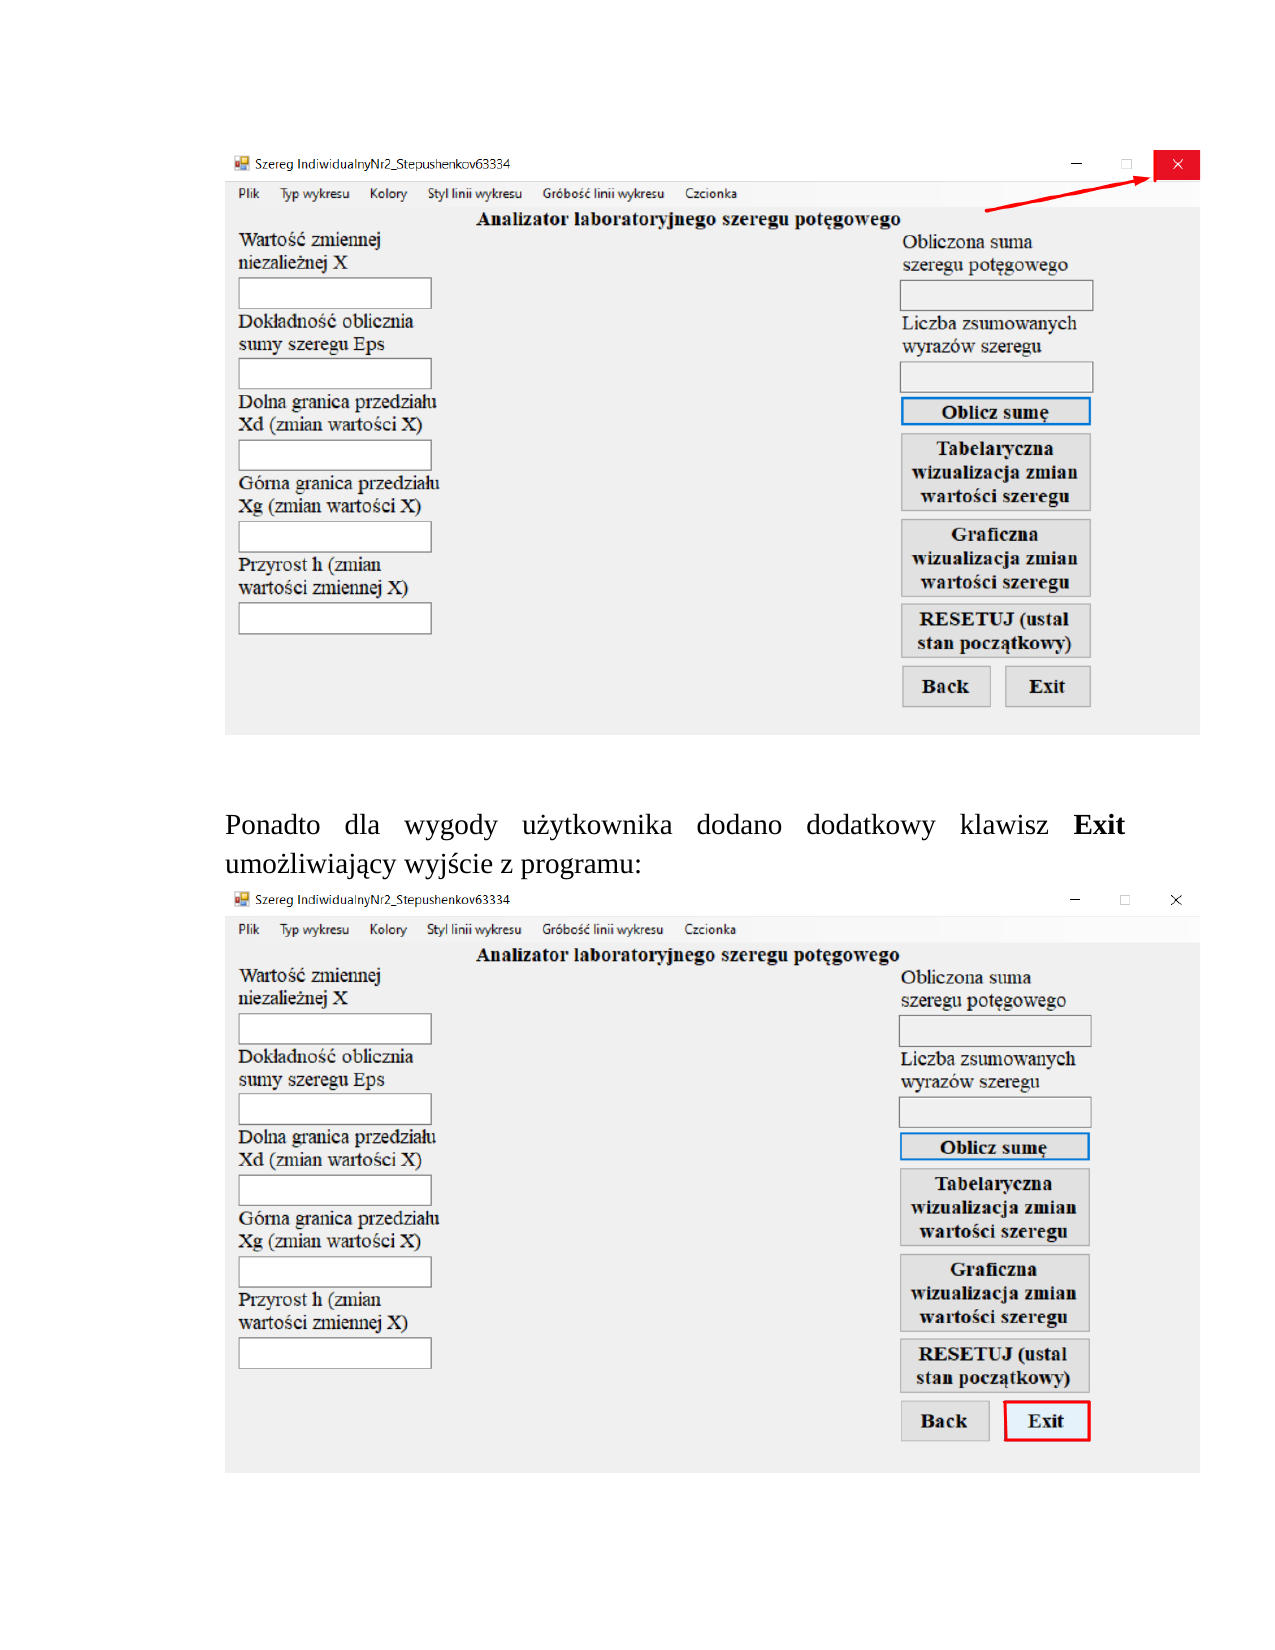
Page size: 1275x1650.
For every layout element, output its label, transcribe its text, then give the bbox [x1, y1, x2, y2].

picture [225, 884, 1200, 1473]
picture [225, 150, 1200, 735]
list Ponadto dla wygody użytkownika dodano dodatkowy klawisz Exit umożliwiający wyjście z programu: [225, 807, 1125, 879]
